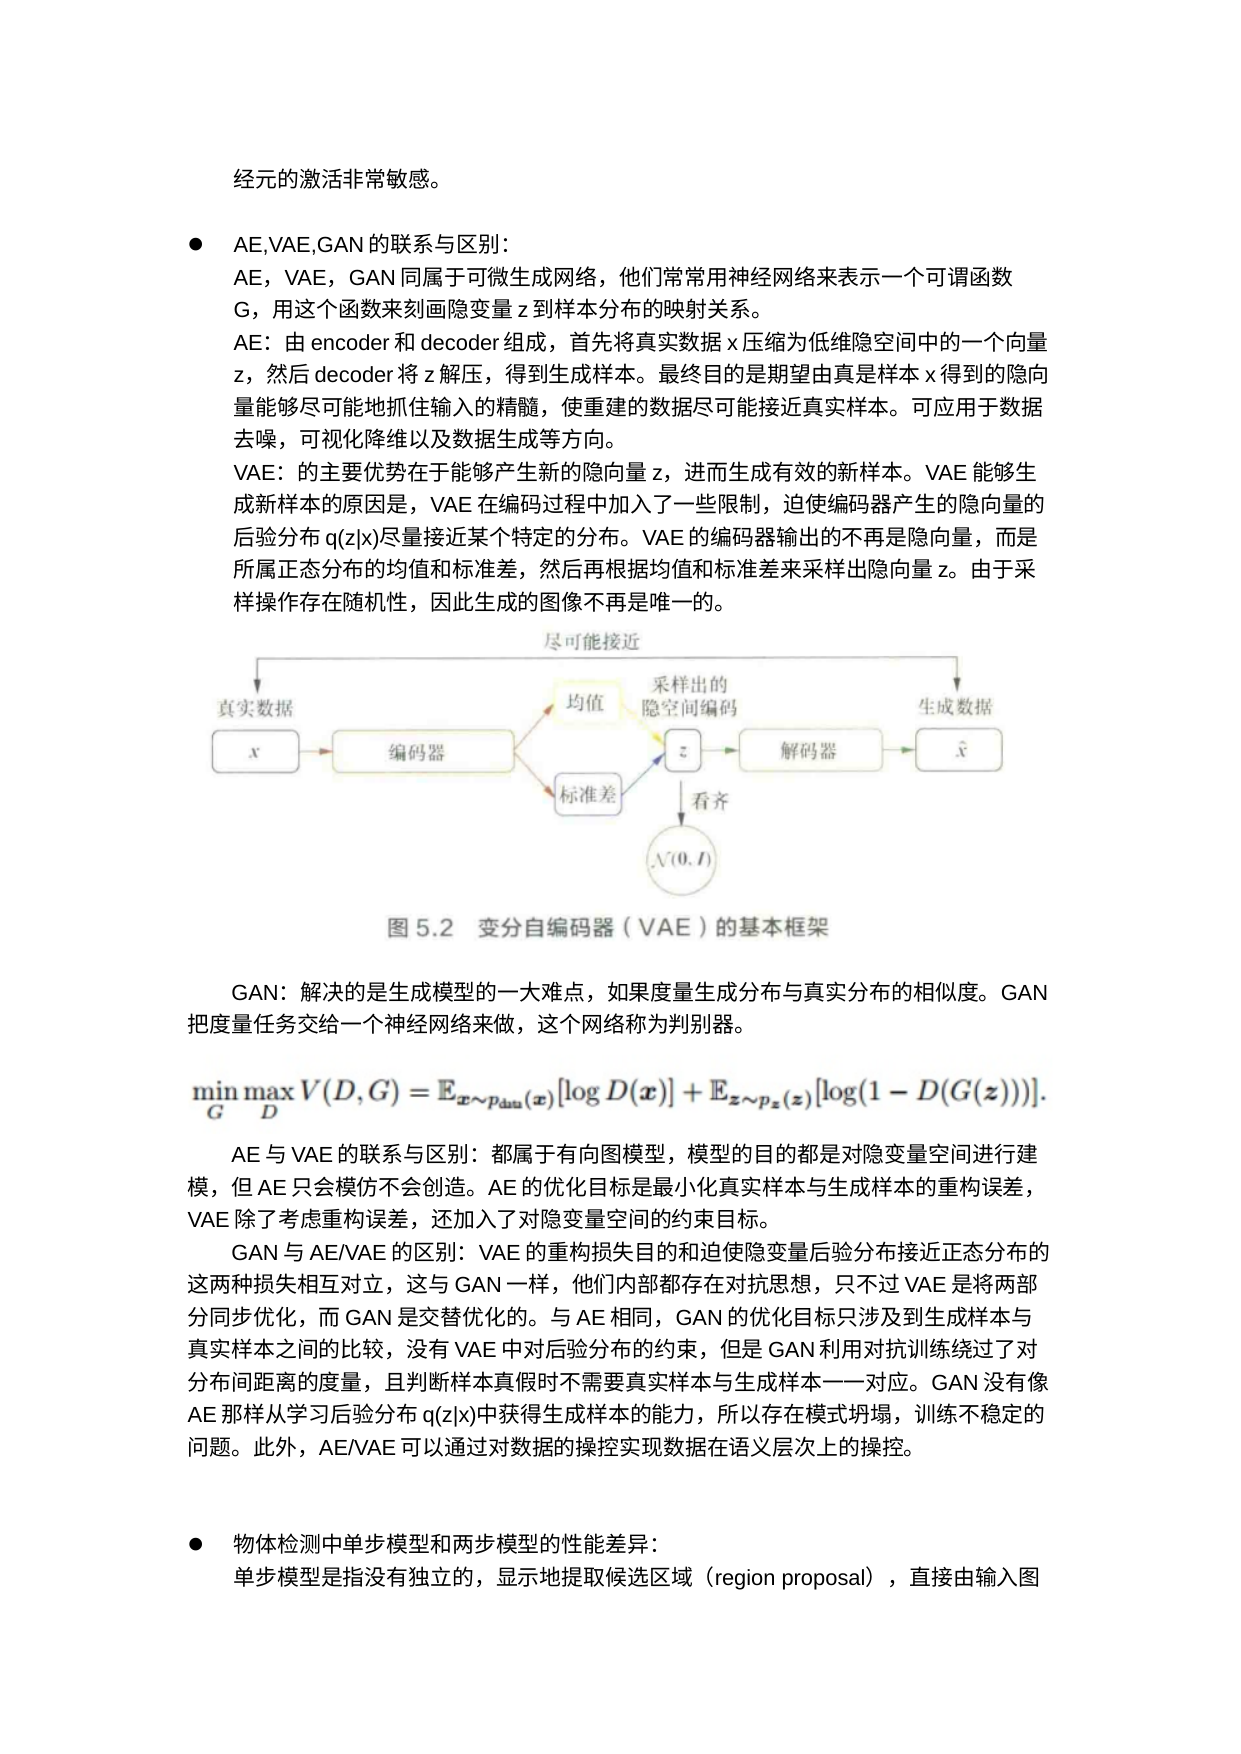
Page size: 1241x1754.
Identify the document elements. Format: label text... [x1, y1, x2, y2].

list AE,VAE,GAN的联系与区别： [187, 227, 1053, 259]
list VAE：的主要优势在于能够产生新的隐向量z，进而生成有效的新样本。VAE能够生成新样本的原因是，VAE在编码过程中加入了一些限制，迫使编码器产生的隐向量的后验分布q(z|x)尽量接近某个特定的分布。VAE的编码器输出的不再是隐向量，而是所属正态分布的均值和标准差，然后再根据均值和标准差来采样出隐向量z。由于采样操作存在随机性，因此生成的图像不再是唯一的。 [233, 454, 1053, 617]
text GAN与AE/VAE的区别：VAE的重构损失目的和迫使隐变量后验分布接近正态分布的这两种损失相互对立，这与GAN一样，他们内部都存在对抗思想，只不过VAE是将两部分同步优化，而GAN是交替优化的。与AE相同，GAN的优化目标只涉及到生成样本与真实样本之间的比较，没有VAE中对后验分布的约束，但是GAN利用对抗训练绕过了对分布间距离的度量，且判断样本真假时不需要真实样本与生成样本一一对应。GAN没有像AE那样从学习后验分布q(z|x)中获得生成样本的能力，所以存在模式坍塌，训练不稳定的问题。此外，AE/VAE可以通过对数据的操控实现数据在语义层次上的操控。 [187, 1234, 1053, 1462]
picture [187, 617, 1053, 954]
text GAN：解决的是生成模型的一大难点，如果度量生成分布与真实分布的相似度。GAN把度量任务交给一个神经网络来做，这个网络称为判别器。 [187, 974, 1053, 1039]
text AE与VAE的联系与区别：都属于有向图模型，模型的目的都是对隐变量空间进行建模，但AE只会模仿不会创造。AE的优化目标是最小化真实样本与生成样本的重构误差，VAE除了考虑重构误差，还加入了对隐变量空间的约束目标。 [187, 1137, 1053, 1234]
list 物体检测中单步模型和两步模型的性能差异： [187, 1527, 1053, 1559]
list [233, 1559, 1053, 1592]
picture [187, 1042, 1053, 1134]
list AE：由encoder和decoder组成，首先将真实数据x压缩为低维隐空间中的一个向量z，然后decoder将z解压，得到生成样本。最终目的是期望由真是样本x得到的隐向量能够尽可能地抓住输入的精髓，使重建的数据尽可能接近真实样本。可应用于数据去噪，可视化降维以及数据生成等方向。 [233, 324, 1053, 454]
list AE，VAE，GAN同属于可微生成网络，他们常常用神经网络来表示一个可谓函数G，用这个函数来刻画隐变量z到样本分布的映射关系。 [233, 259, 1053, 324]
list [233, 162, 1053, 194]
